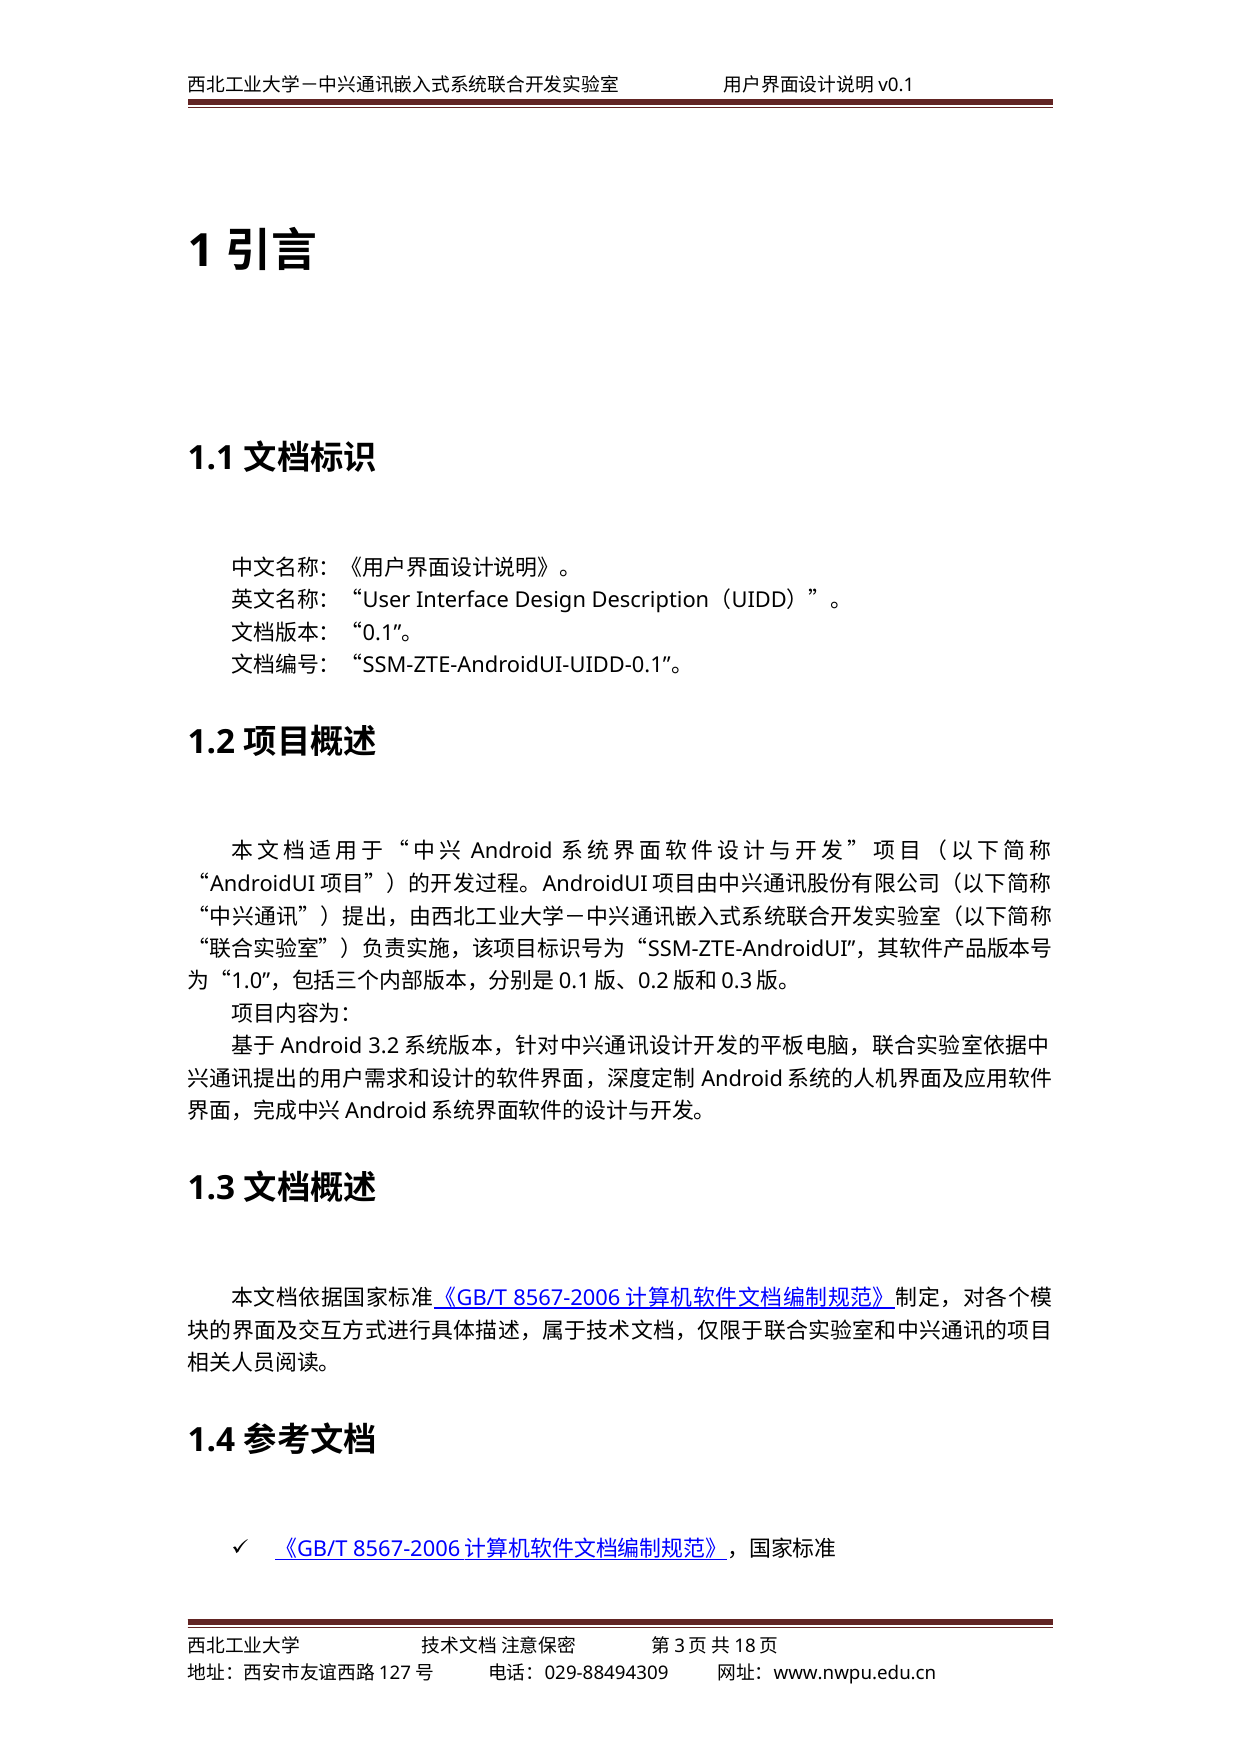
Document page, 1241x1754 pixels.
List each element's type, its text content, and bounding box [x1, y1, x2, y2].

text 项目内容为： [187, 996, 1053, 1028]
text 基于Android 3.2系统版本，针对中兴通讯设计开发的平板电脑，联合实验室依据中兴通讯提出的用户需求和设计的软件界面，深度定制Android系统的人机界面及应用软件界面，完成中兴Android系统界面软件的设计与开发。 [187, 1028, 1053, 1126]
subtitle 1 引言 [187, 197, 1053, 295]
text 文档编号：“SSM-ZTE-AndroidUI-UIDD-0.1”。 [187, 647, 1053, 679]
text 文档版本：“0.1”。 [187, 614, 1053, 647]
subtitle 1.1 文档标识 [187, 422, 1053, 487]
subtitle 1.3 文档概述 [187, 1153, 1053, 1218]
text 英文名称：“User Interface Design Description（UIDD）”。 [187, 582, 1053, 614]
subtitle 1.2 项目概述 [187, 706, 1053, 771]
text 中文名称：《用户界面设计说明》。 [187, 549, 1053, 582]
text 本文档适用于“中兴Android系统界面软件设计与开发”项目（以下简称“AndroidUI项目”）的开发过程。AndroidUI项目由中兴通讯股份有限公司（以下简称“中兴通讯”）提出，由西北工业大学－中兴通讯嵌入式系统联合开发实验室（以下简称“联合实验室”）负责实施，该项目标识号为“SSM-ZTE-AndroidUI”，其软件产品版本号为“1.0”，包括三个内部版本，分别是0.1版、0.2版和0.3版。 [187, 833, 1053, 996]
list 《GB/T 8567-2006计算机软件文档编制规范》，国家标准 [231, 1531, 1053, 1564]
text 本文档依据国家标准《GB/T 8567-2006计算机软件文档编制规范》制定，对各个模块的界面及交互方式进行具体描述，属于技术文档，仅限于联合实验室和中兴通讯的项目相关人员阅读。 [187, 1280, 1053, 1377]
subtitle 1.4 参考文档 [187, 1404, 1053, 1469]
